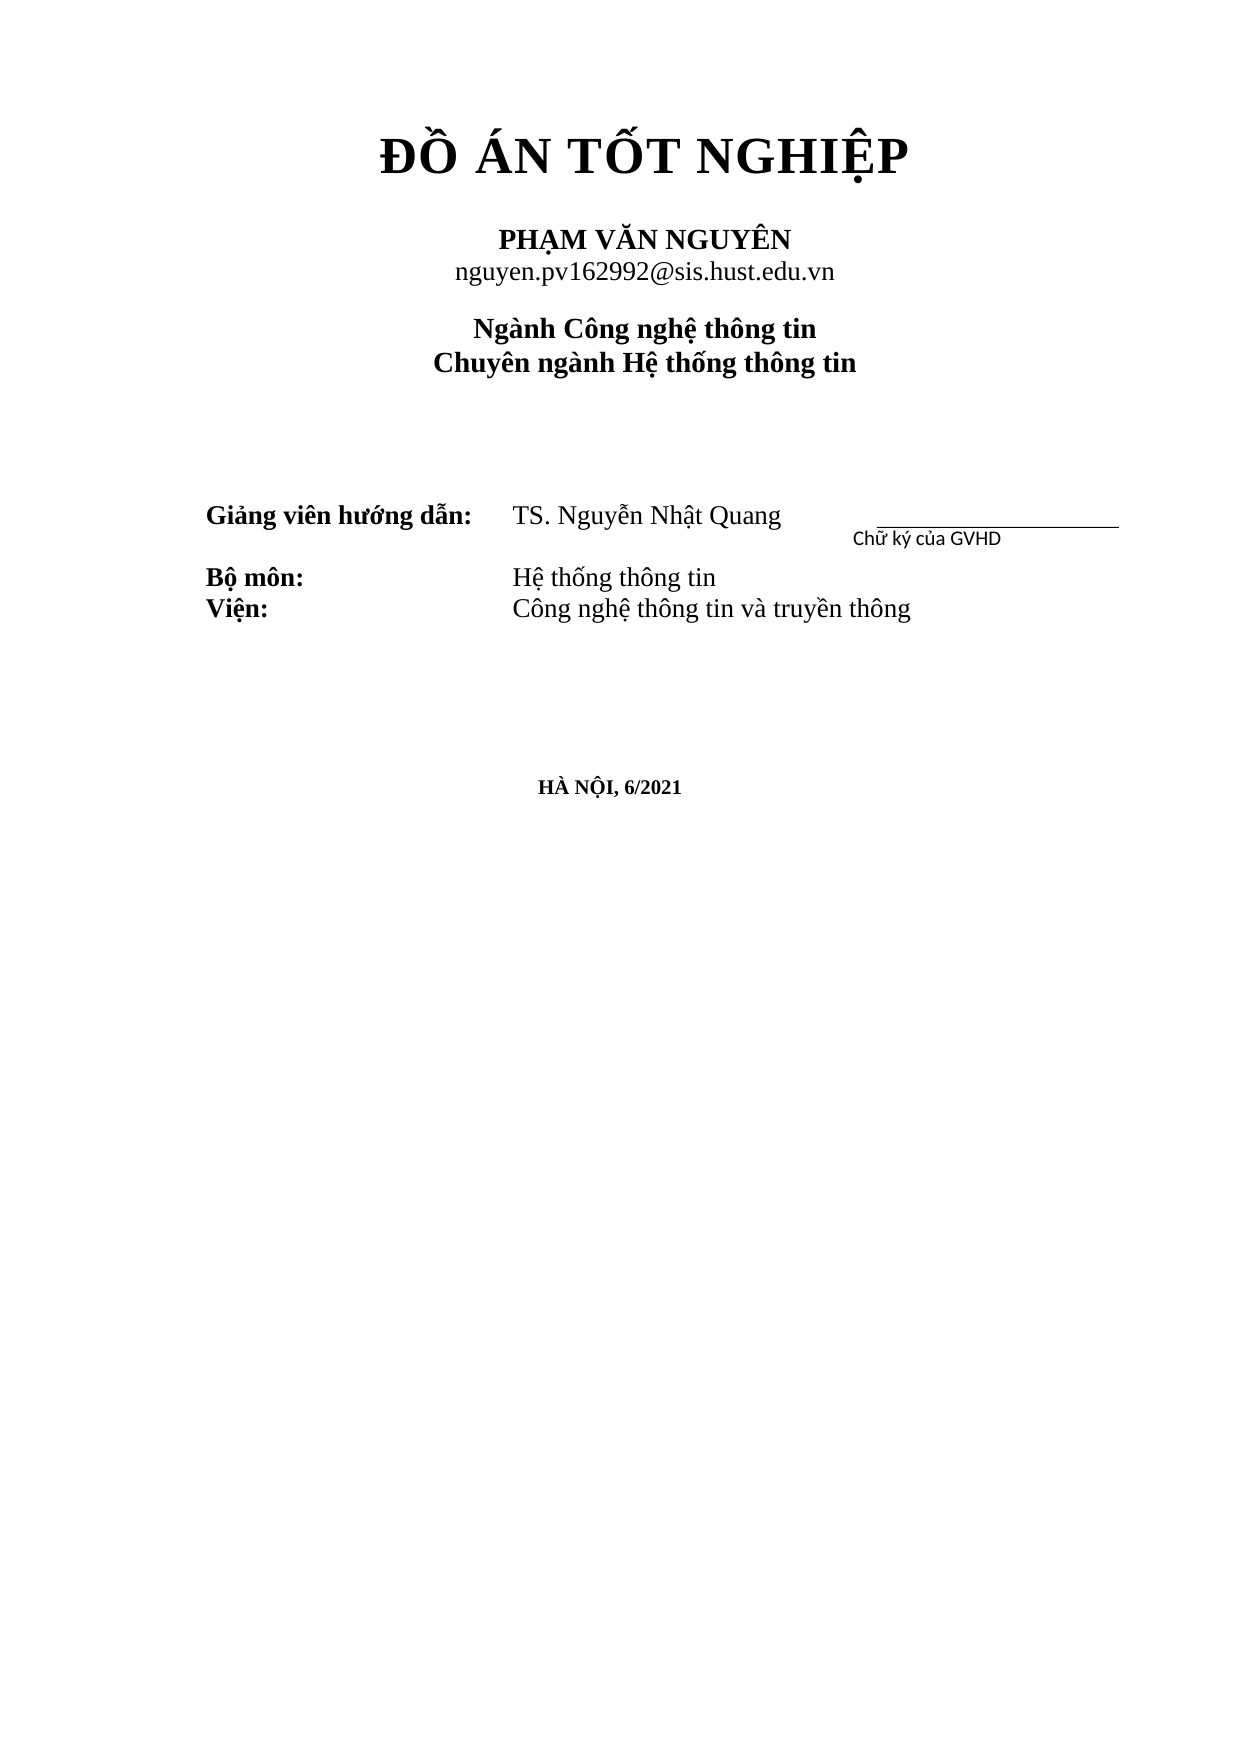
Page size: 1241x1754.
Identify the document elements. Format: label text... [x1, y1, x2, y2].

table_cell Viện: [161, 593, 501, 655]
text PHẠM VĂN NGUYÊN [150, 222, 1139, 255]
text Ngành Công nghệ thông tin [150, 312, 1139, 345]
text nguyen.pv162992@sis.hust.edu.vn [150, 255, 1139, 287]
table_header Giảng viên hướng dẫn: [161, 499, 501, 530]
table_cell HÀ NỘI, 6/2021 [161, 655, 1058, 799]
table_cell Hệ thống thông tin [501, 530, 1058, 592]
table_header TS. Nguyễn Nhật Quang [501, 499, 1058, 530]
subtitle ĐỒ ÁN TỐT NGHIỆP [150, 124, 1139, 184]
table_cell Công nghệ thông tin và truyền thông [501, 593, 1058, 655]
table_cell Bộ môn: [161, 530, 501, 592]
text Chuyên ngành Hệ thống thông tin [150, 345, 1139, 379]
